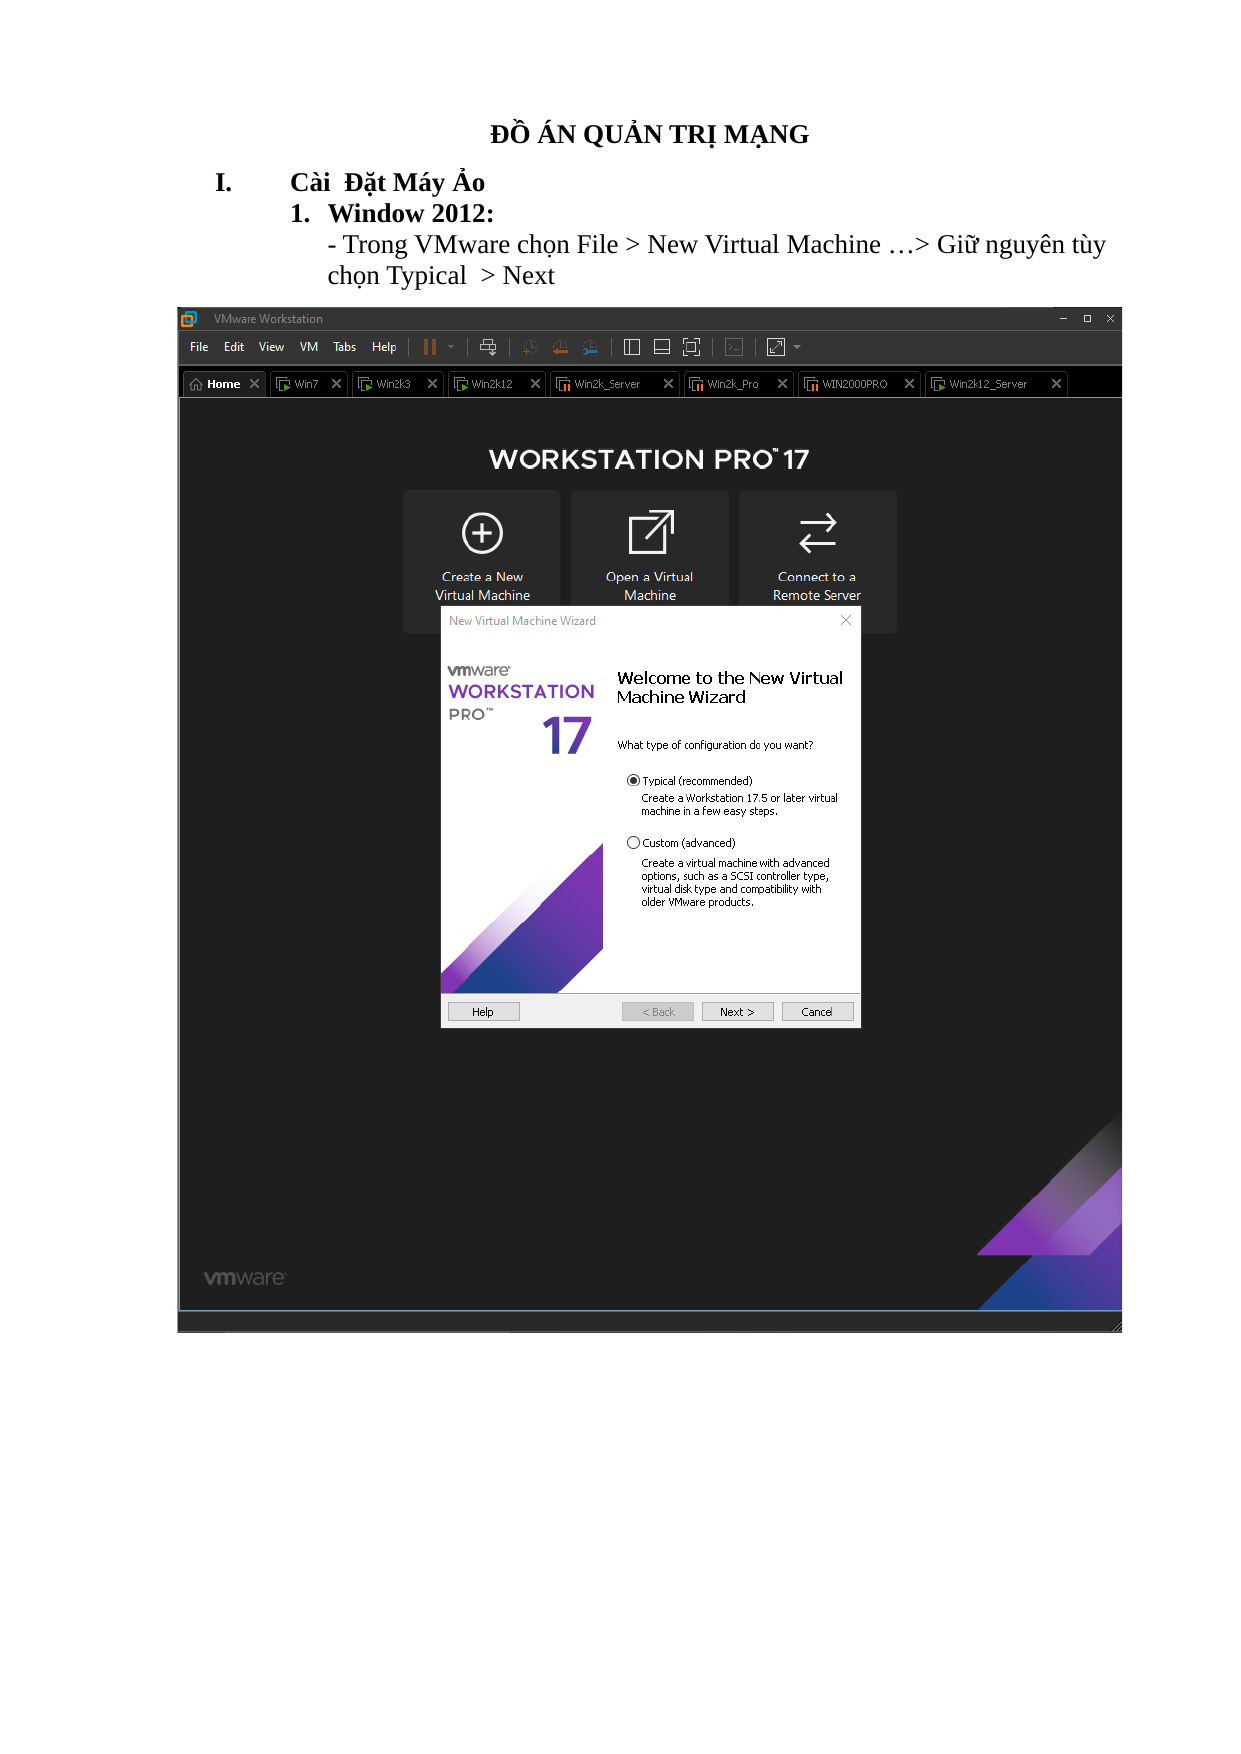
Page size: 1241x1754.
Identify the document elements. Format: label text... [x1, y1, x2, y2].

list - Trong VMware chọn File > New Virtual Machine …> Giữ nguyên tùy chọn Typical > Next [327, 228, 1122, 291]
list Window 2012: [290, 197, 1122, 228]
text ĐỒ ÁN QUẢN TRỊ MẠNG [177, 118, 1122, 149]
list Cài Đặt Máy Ảo [215, 166, 1122, 197]
picture [177, 307, 1123, 1333]
